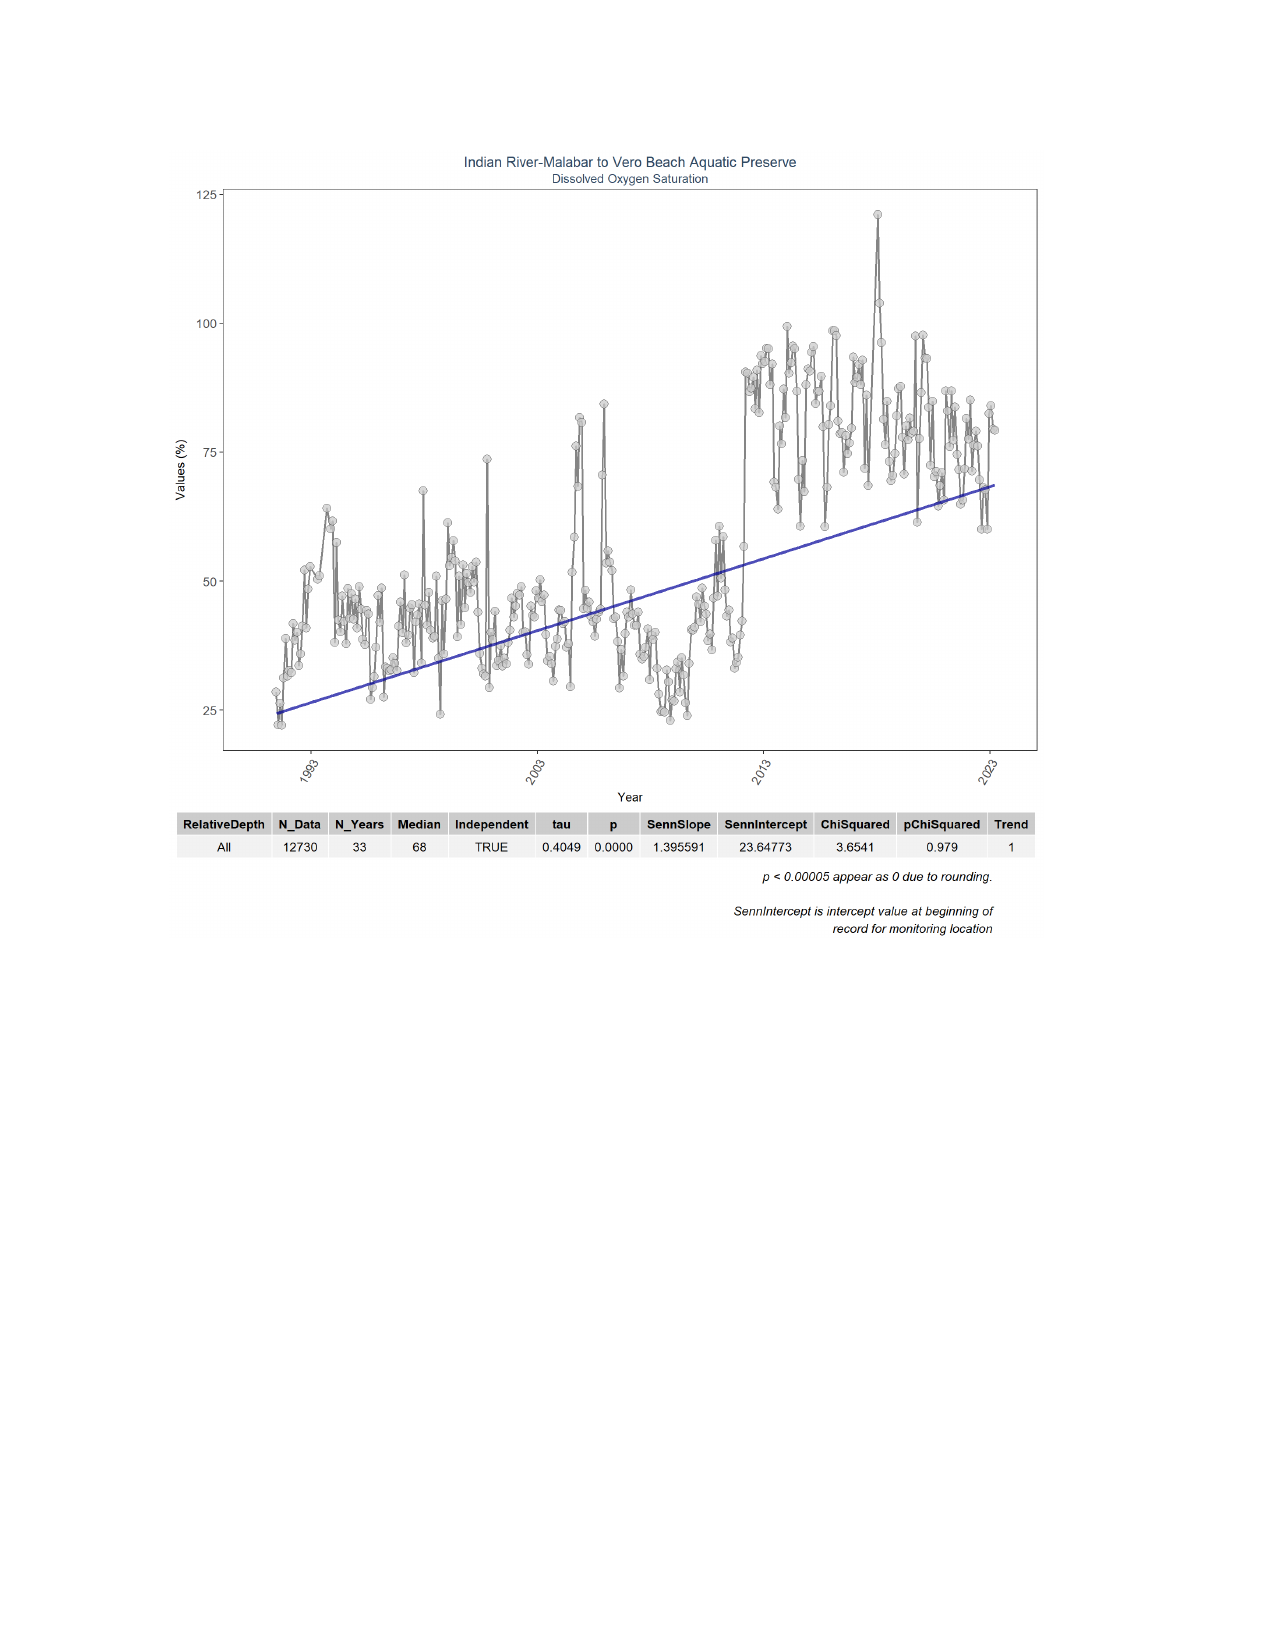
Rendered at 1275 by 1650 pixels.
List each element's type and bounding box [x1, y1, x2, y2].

picture [168, 150, 1044, 938]
